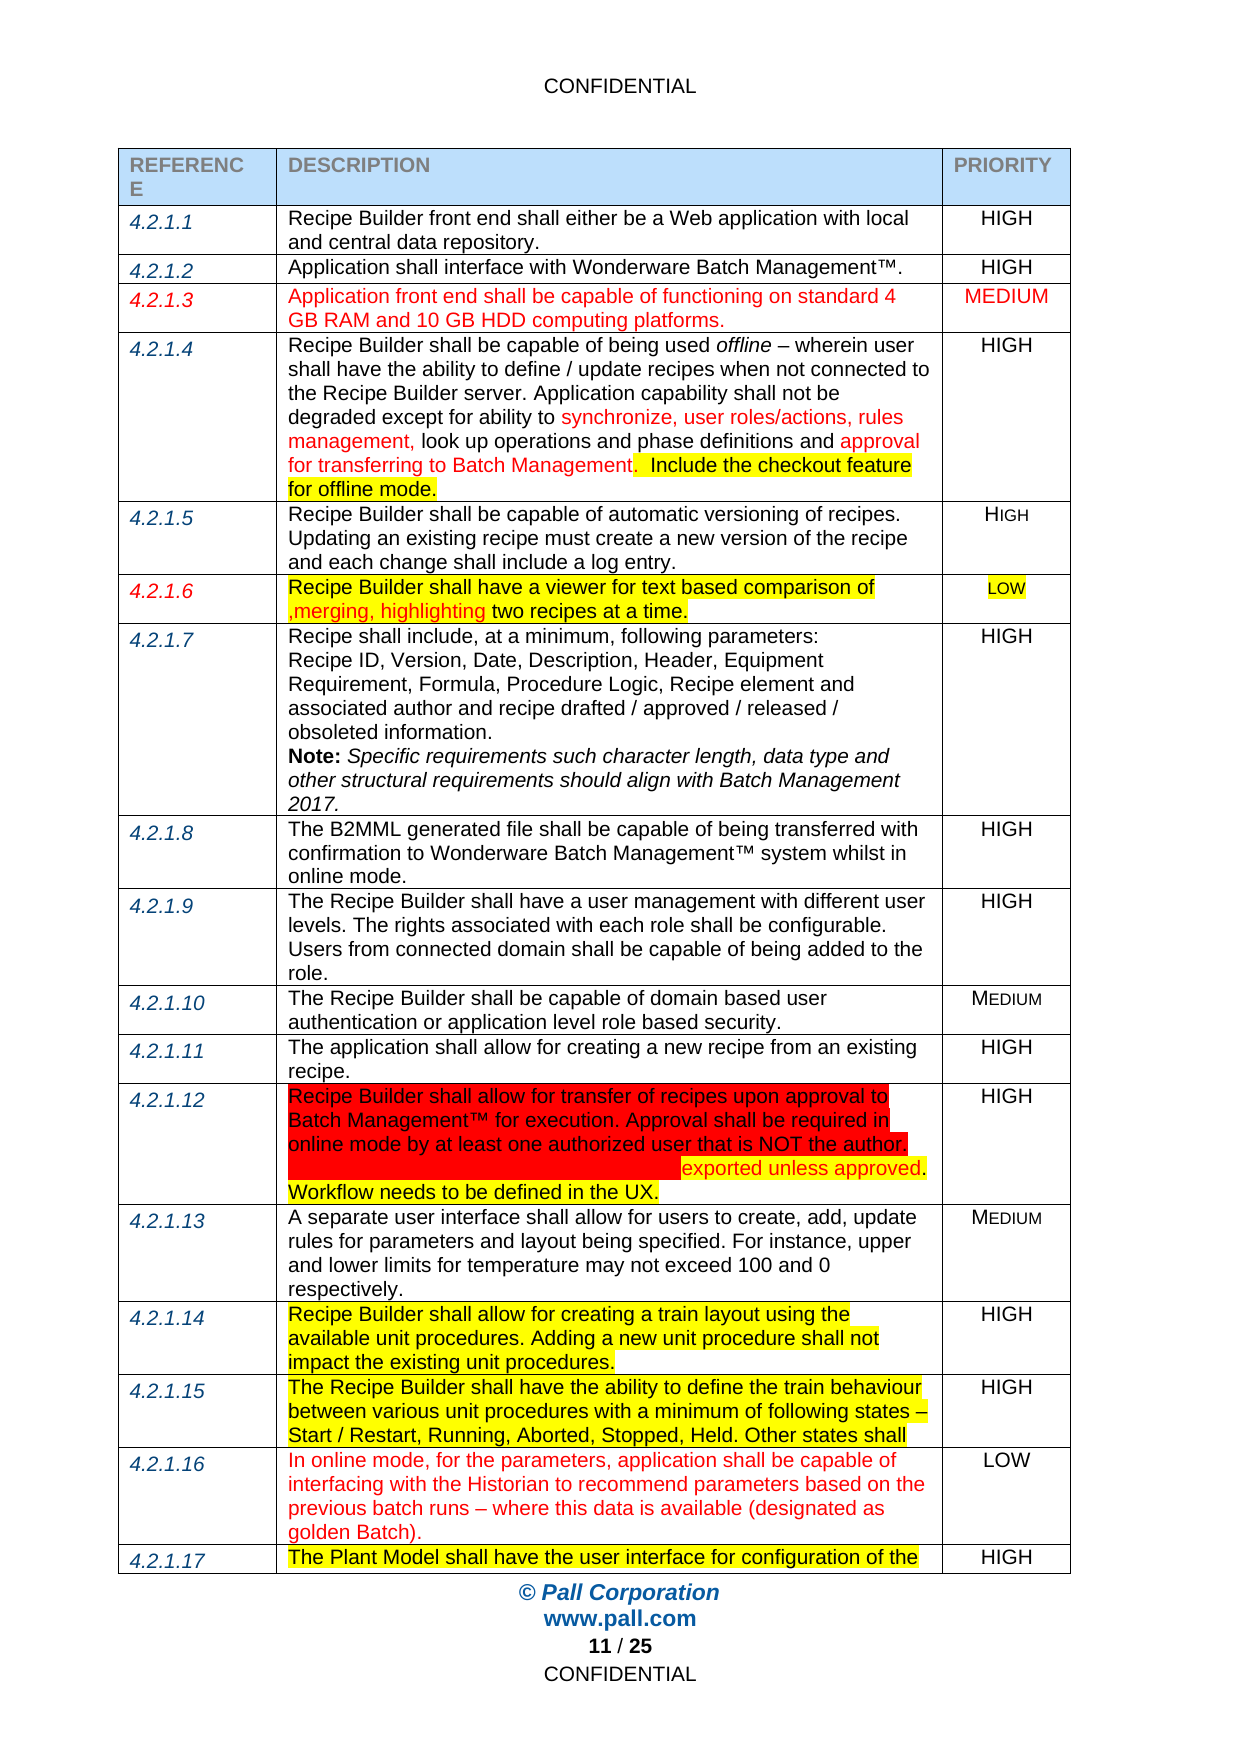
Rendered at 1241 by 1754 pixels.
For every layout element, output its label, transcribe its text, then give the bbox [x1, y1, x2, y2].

table_cell [119, 986, 276, 1034]
table_cell HIGH [943, 1375, 1070, 1447]
table_cell HIGH [943, 624, 1070, 815]
table_cell Medium [943, 986, 1070, 1034]
table_cell The B2MML generated file shall be capable of being transferred with confirmation to Wonderware Batch Management™ system whilst in online mode. [277, 816, 942, 888]
table_cell Recipe Builder front end shall either be a Web application with local and central data repository. [277, 206, 942, 254]
table_cell The Recipe Builder shall have a user management with different user levels. The rights associated with each role shall be configurable. Users from connected domain shall be capable of being added to the role. [277, 889, 942, 985]
table_cell HIGH [943, 255, 1070, 283]
table_header DESCRIPTION [277, 149, 942, 205]
table_cell Recipe Builder shall have a viewer for text based comparison of ,merging, highlighting two recipes at a time. [688, 575, 942, 623]
table_cell [119, 284, 276, 332]
table_cell [119, 1205, 276, 1301]
table_cell [119, 575, 276, 623]
table_cell Recipe Builder shall allow for transfer of recipes upon approval to Batch Management™ for execution. Approval shall be required in online mode by at least one authorized user that is NOT the author. Conversely, the offline version may not be exported unless approved. Workflow needs to be defined in the UX. [659, 1084, 942, 1204]
table_cell Application shall interface with Wonderware Batch Management™. [277, 255, 942, 283]
table_cell [119, 1084, 276, 1204]
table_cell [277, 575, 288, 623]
table_cell In online mode, for the parameters, application shall be capable of interfacing with the Historian to recommend parameters based on the previous batch runs – where this data is available (designated as golden Batch). [277, 1448, 942, 1543]
table_cell HIGH [943, 333, 1070, 501]
table_cell The Recipe Builder shall be capable of domain based user authentication or application level role based security. [277, 986, 942, 1034]
table_cell HIGH [943, 1035, 1070, 1083]
table_cell [119, 333, 276, 501]
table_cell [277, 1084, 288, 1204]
table_cell HIGH [943, 1084, 1070, 1204]
table_cell Recipe Builder shall be capable of automatic versioning of recipes. Updating an existing recipe must create a new version of the recipe and each change shall include a log entry. [277, 502, 942, 574]
table_cell [119, 1302, 276, 1374]
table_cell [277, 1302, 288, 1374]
table_cell [119, 889, 276, 985]
table_cell MEDIUM [943, 284, 1070, 332]
table_cell [119, 206, 276, 254]
table_cell The application shall allow for creating a new recipe from an existing recipe. [277, 1035, 942, 1083]
table_cell [119, 1448, 276, 1543]
table_cell High [943, 502, 1070, 574]
table_cell HIGH [943, 1302, 1070, 1374]
table_cell [119, 624, 276, 815]
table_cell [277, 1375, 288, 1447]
table_cell LOW [943, 1448, 1070, 1543]
table_cell HIGH [943, 889, 1070, 985]
table_cell Recipe Builder shall allow for creating a train layout using the available unit procedures. Adding a new unit procedure shall not impact the existing unit procedures. [615, 1302, 942, 1374]
table_cell [119, 1545, 276, 1573]
table_cell Medium [943, 1205, 1070, 1301]
table_cell Application front end shall be capable of functioning on standard 4 GB RAM and 10 GB HDD computing platforms. [277, 284, 942, 332]
table_cell Recipe Builder shall be capable of being used offline – wherein user shall have the ability to define / update recipes when not connected to the Recipe Builder server. Application capability shall not be degraded except for ability to synchronize, user roles/actions, rules management, look up operations and phase definitions and approval for transferring to Batch Management. Include the checkout feature for offline mode. [277, 333, 942, 501]
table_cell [277, 1545, 942, 1573]
table_cell HIGH [943, 206, 1070, 254]
table_cell [119, 255, 276, 283]
table_cell HIGH [943, 1545, 1070, 1573]
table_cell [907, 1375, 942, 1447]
table_cell HIGH [943, 816, 1070, 888]
table_cell low [943, 575, 1070, 623]
table_cell [119, 1035, 276, 1083]
table_header PRIORITY [943, 149, 1070, 205]
table_cell [119, 1375, 276, 1447]
table_cell [119, 816, 276, 888]
table_cell Recipe shall include, at a minimum, following parameters: Recipe ID, Version, Date, Description, Header, Equipment Requirement, Formula, Procedure Logic, Recipe element and associated author and recipe drafted / approved / released / obsoleted information. Note: Specific requirements such character length, data type and other structural requirements should align with Batch Management 2017. [277, 624, 942, 815]
table_cell [119, 502, 276, 574]
table_header REFERENCE [119, 149, 276, 205]
table_cell A separate user interface shall allow for users to create, add, update rules for parameters and layout being specified. For instance, upper and lower limits for temperature may not exceed 100 and 0 respectively. [277, 1205, 942, 1301]
